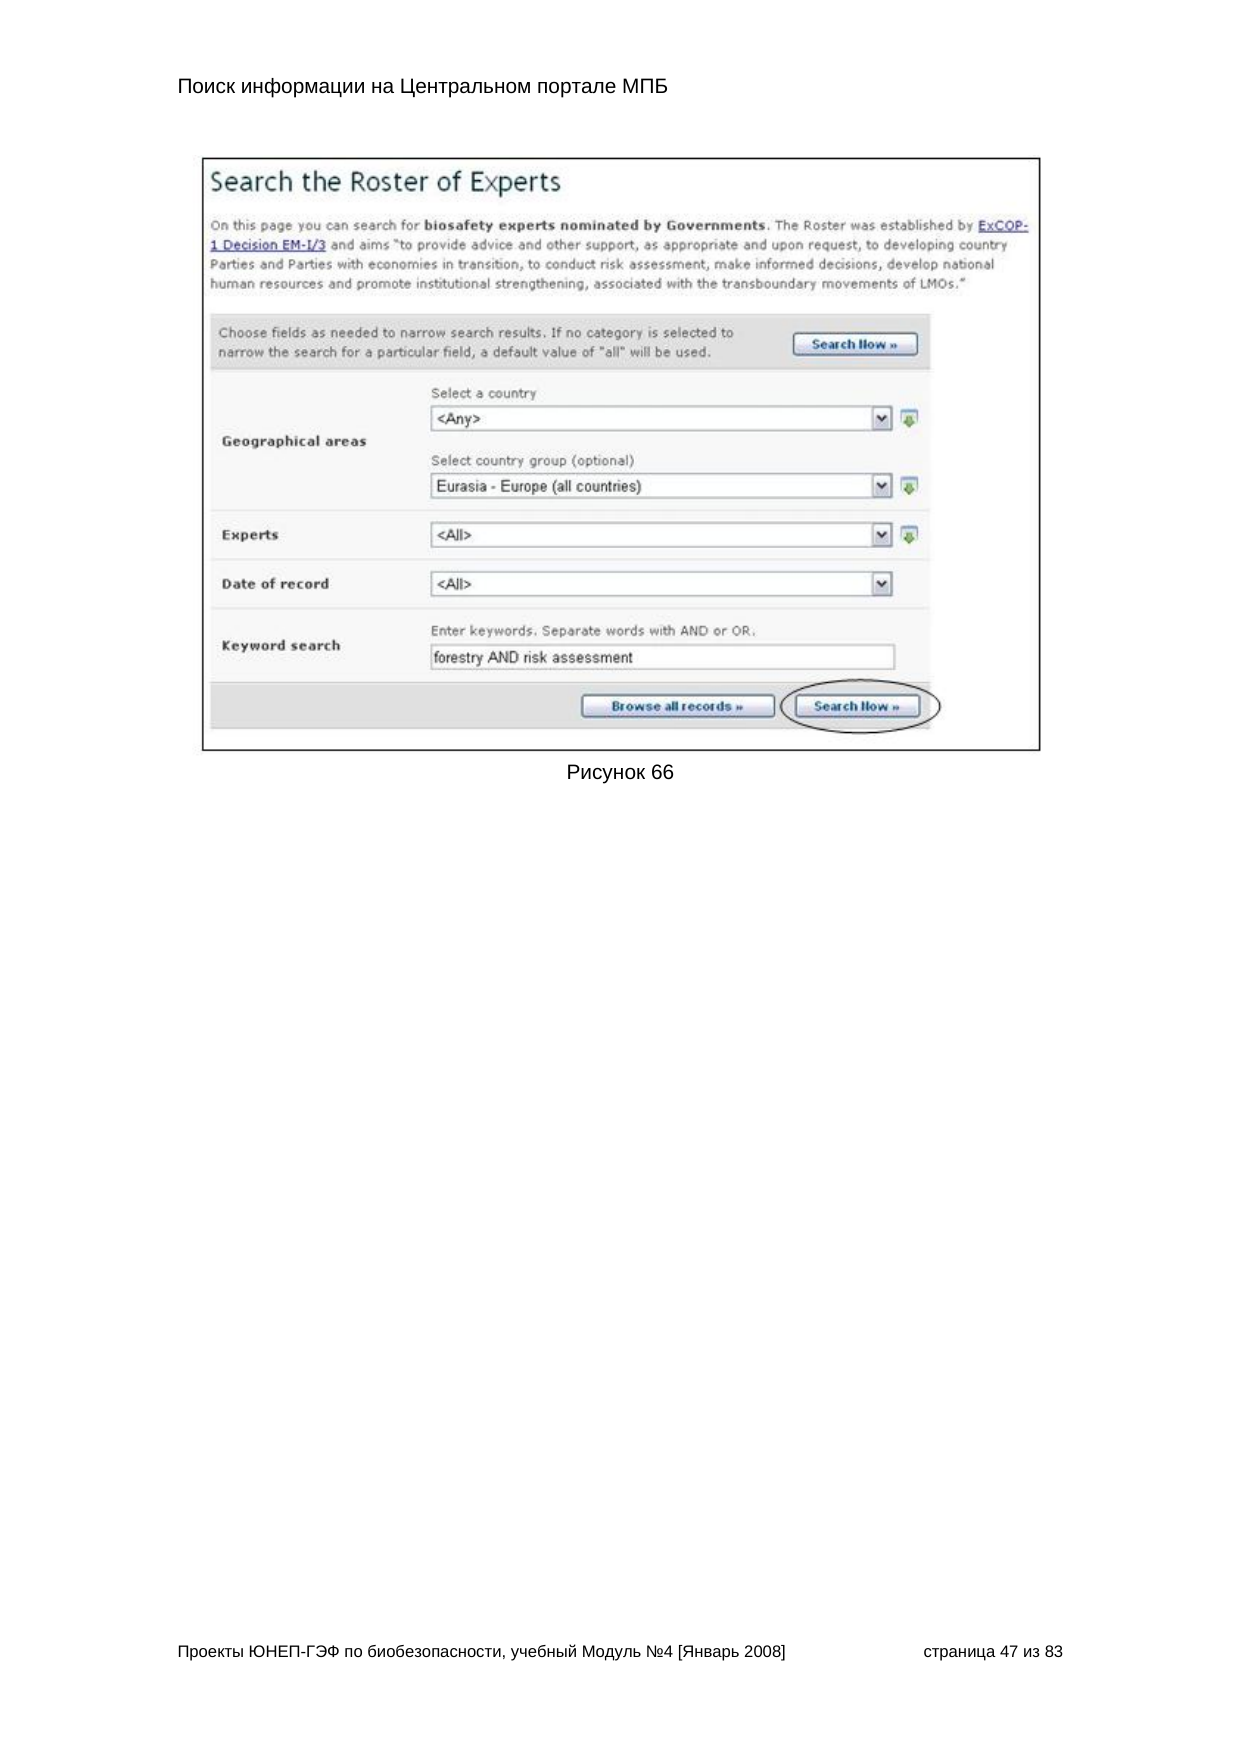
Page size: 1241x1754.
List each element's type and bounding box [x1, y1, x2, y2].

picture [192, 155, 1048, 760]
